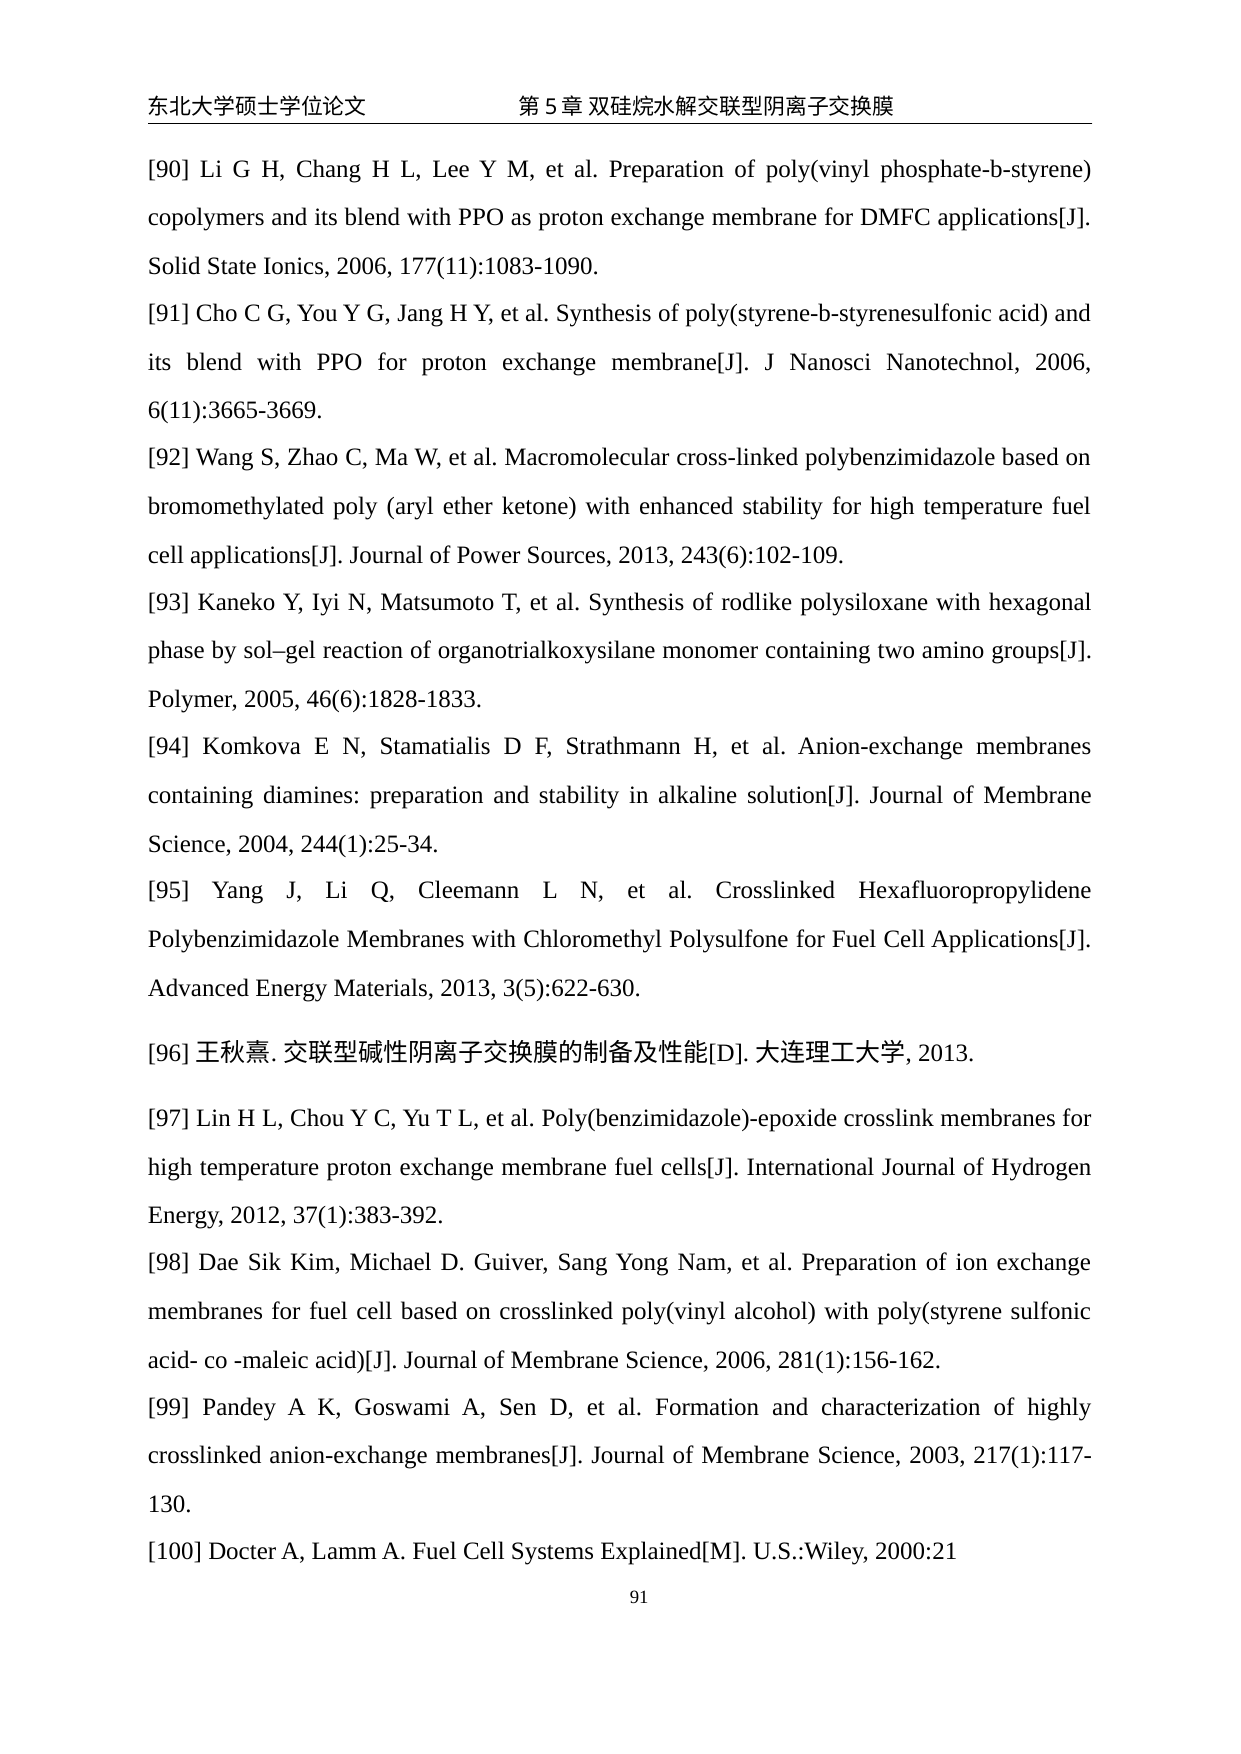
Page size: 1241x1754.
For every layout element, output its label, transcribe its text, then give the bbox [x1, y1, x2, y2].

text [91] Cho C G, You Y G, Jang H Y, et al. Synthesis of poly(styrene-b-styrenesulfonic acid) and its blend with PPO for proton exchange membrane[J]. J Nanosci Nanotechnol, 2006, 6(11):3665-3669. [148, 296, 1092, 426]
text [97] Lin H L, Chou Y C, Yu T L, et al. Poly(benzimidazole)-epoxide crosslink membranes for high temperature proton exchange membrane fuel cells[J]. International Journal of Hydrogen Energy, 2012, 37(1):383-392. [148, 1101, 1092, 1231]
text [90] Li G H, Chang H L, Lee Y M, et al. Preparation of poly(vinyl phosphate-b-styrene) copolymers and its blend with PPO as proton exchange membrane for DMFC applications[J]. Solid State Ionics, 2006, 177(11):1083-1090. [148, 152, 1092, 282]
text [95] Yang J, Li Q, Cleemann L N, et al. Crosslinked Hexafluoropropylidene Polybenzimidazole Membranes with Chloromethyl Polysulfone for Fuel Cell Applications[J]. Advanced Energy Materials, 2013, 3(5):622-630. [148, 874, 1092, 1004]
text [98] Dae Sik Kim, Michael D. Guiver, Sang Yong Nam, et al. Preparation of ion exchange membranes for fuel cell based on crosslinked poly(vinyl alcohol) with poly(styrene sulfonic acid- co -maleic acid)[J]. Journal of Membrane Science, 2006, 281(1):156-162. [148, 1246, 1092, 1376]
text [99] Pandey A K, Goswami A, Sen D, et al. Formation and characterization of highly crosslinked anion-exchange membranes[J]. Journal of Membrane Science, 2003, 217(1):117-130. [148, 1390, 1092, 1520]
text [93] Kaneko Y, Iyi N, Matsumoto T, et al. Synthesis of rodlike polysiloxane with hexagonal phase by sol–gel reaction of organotrialkoxysilane monomer containing two amino groups[J]. Polymer, 2005, 46(6):1828-1833. [148, 585, 1092, 715]
text [100] Docter A, Lamm A. Fuel Cell Systems Explained[M]. U.S.:Wiley, 2000:21 [148, 1534, 1092, 1567]
text [94] Komkova E N, Stamatialis D F, Strathmann H, et al. Anion-exchange membranes containing diamines: preparation and stability in alkaline solution[J]. Journal of Membrane Science, 2004, 244(1):25-34. [148, 729, 1092, 859]
text [96] 王秋熹. 交联型碱性阴离子交换膜的制备及性能[D]. 大连理工大学, 2013. [148, 1018, 1092, 1083]
text [92] Wang S, Zhao C, Ma W, et al. Macromolecular cross-linked polybenzimidazole based on bromomethylated poly (aryl ether ketone) with enhanced stability for high temperature fuel cell applications[J]. Journal of Power Sources, 2013, 243(6):102-109. [148, 441, 1092, 571]
